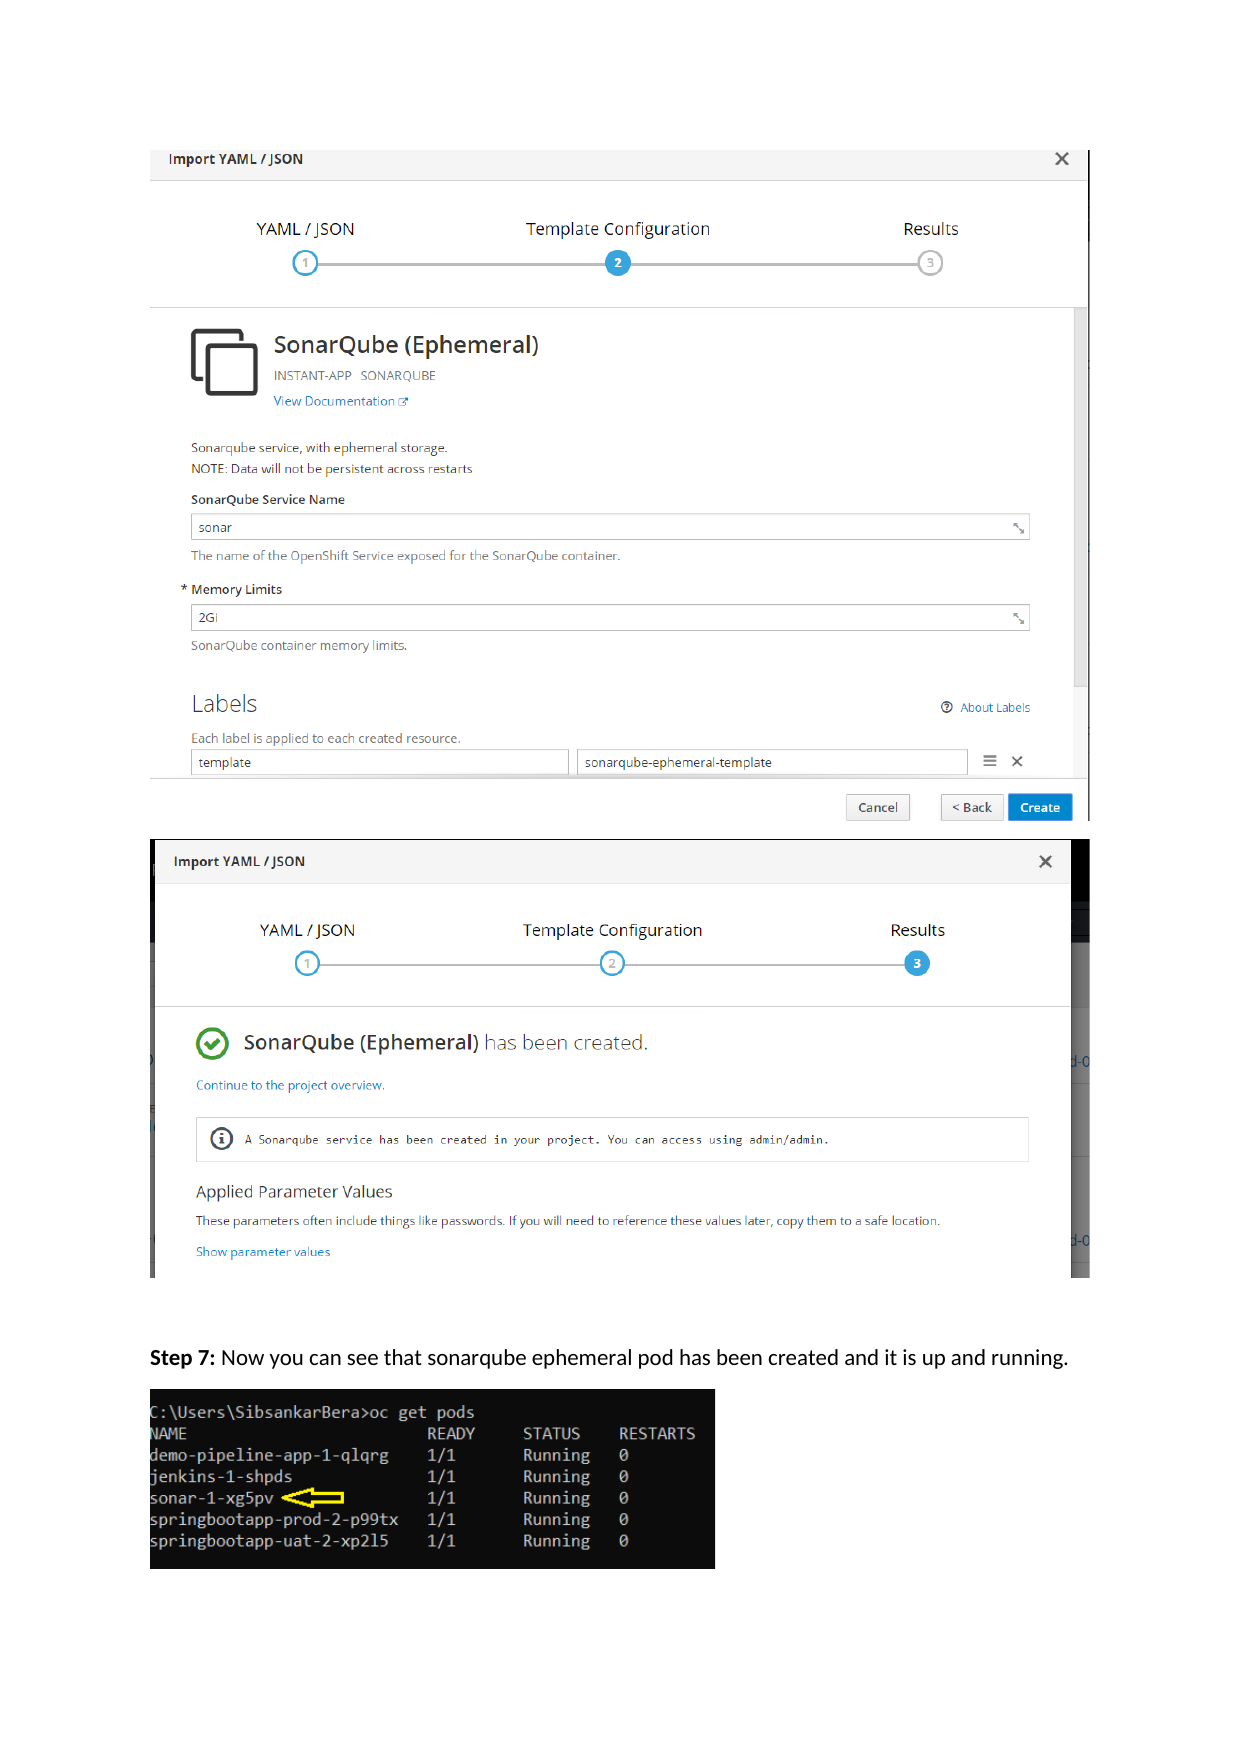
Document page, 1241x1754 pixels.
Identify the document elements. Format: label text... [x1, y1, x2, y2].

picture [150, 839, 1090, 1278]
text Step 7: Now you can see that sonarqube ephemeral pod has been created and it is up and running. [150, 1343, 1090, 1371]
picture [150, 150, 1090, 821]
picture [150, 1389, 716, 1569]
